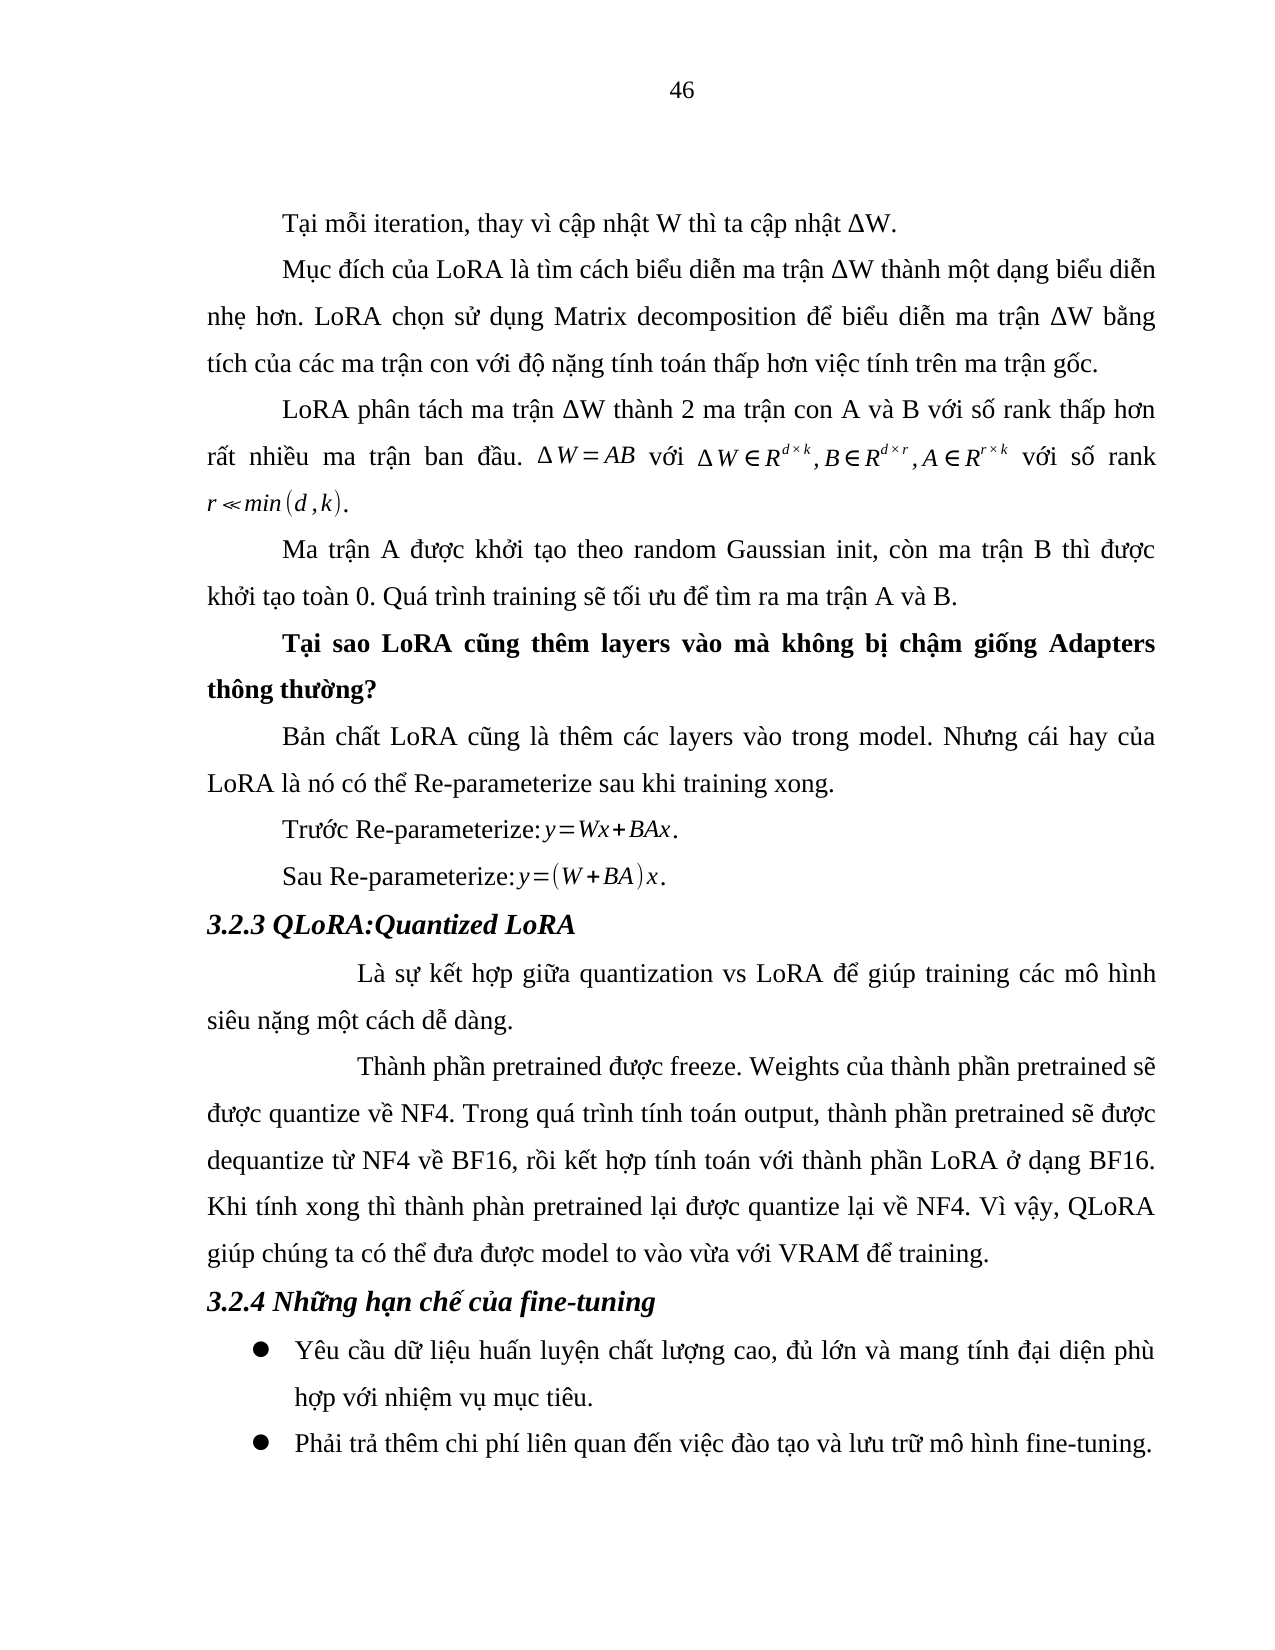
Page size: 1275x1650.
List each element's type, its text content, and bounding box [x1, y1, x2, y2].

text Ma trận A được khởi tạo theo random Gaussian init, còn ma trận B thì được khởi tạo toàn 0. Quá trình training sẽ tối ưu để tìm ra ma trận A và B. [207, 533, 1157, 611]
text Trước Re-parameterize:. [207, 813, 1157, 844]
text Tại sao LoRA cũng thêm layers vào mà không bị chậm giống Adapters thông thường? [207, 627, 1157, 704]
text Tại mỗi iteration, thay vì cập nhật W thì ta cập nhật ΔW. [207, 207, 1157, 238]
list Phải trả thêm chi phí liên quan đến việc đào tạo và lưu trữ mô hình fine-tuning. [251, 1427, 1157, 1459]
text Mục đích của LoRA là tìm cách biểu diễn ma trận ΔW thành một dạng biểu diễn nhẹ hơn. LoRA chọn sử dụng Matrix decomposition để biểu diễn ma trận ΔW bằng tích của các ma trận con với độ nặng tính toán thấp hơn việc tính trên ma trận gốc. [207, 253, 1157, 378]
text Là sự kết hợp giữa quantization vs LoRA để giúp training các mô hình siêu nặng một cách dễ dàng. [207, 957, 1157, 1035]
text Thành phần pretrained được freeze. Weights của thành phần pretrained sẽ được quantize về NF4. Trong quá trình tính toán output, thành phần pretrained sẽ được dequantize từ NF4 về BF16, rồi kết hợp tính toán với thành phần LoRA ở dạng BF16. Khi tính xong thì thành phàn pretrained lại được quantize lại về NF4. Vì vậy, QLoRA giúp chúng ta có thể đưa được model to vào vừa với VRAM để training. [207, 1050, 1157, 1268]
text LoRA phân tách ma trận ΔW thành 2 ma trận con A và B với số rank thấp hơn rất nhiều ma trận ban đầu. với với số rank . [207, 393, 1157, 518]
subtitle QLoRA:Quantized LoRA [207, 907, 1157, 940]
subtitle Những hạn chế của fine-tuning [207, 1284, 1157, 1317]
text Bản chất LoRA cũng là thêm các layers vào trong model. Nhưng cái hay của LoRA là nó có thể Re-parameterize sau khi training xong. [207, 720, 1157, 798]
text Sau Re-parameterize:. [207, 860, 1157, 891]
list Yêu cầu dữ liệu huấn luyện chất lượng cao, đủ lớn và mang tính đại diện phù hợp với nhiệm vụ mục tiêu. [251, 1334, 1157, 1412]
